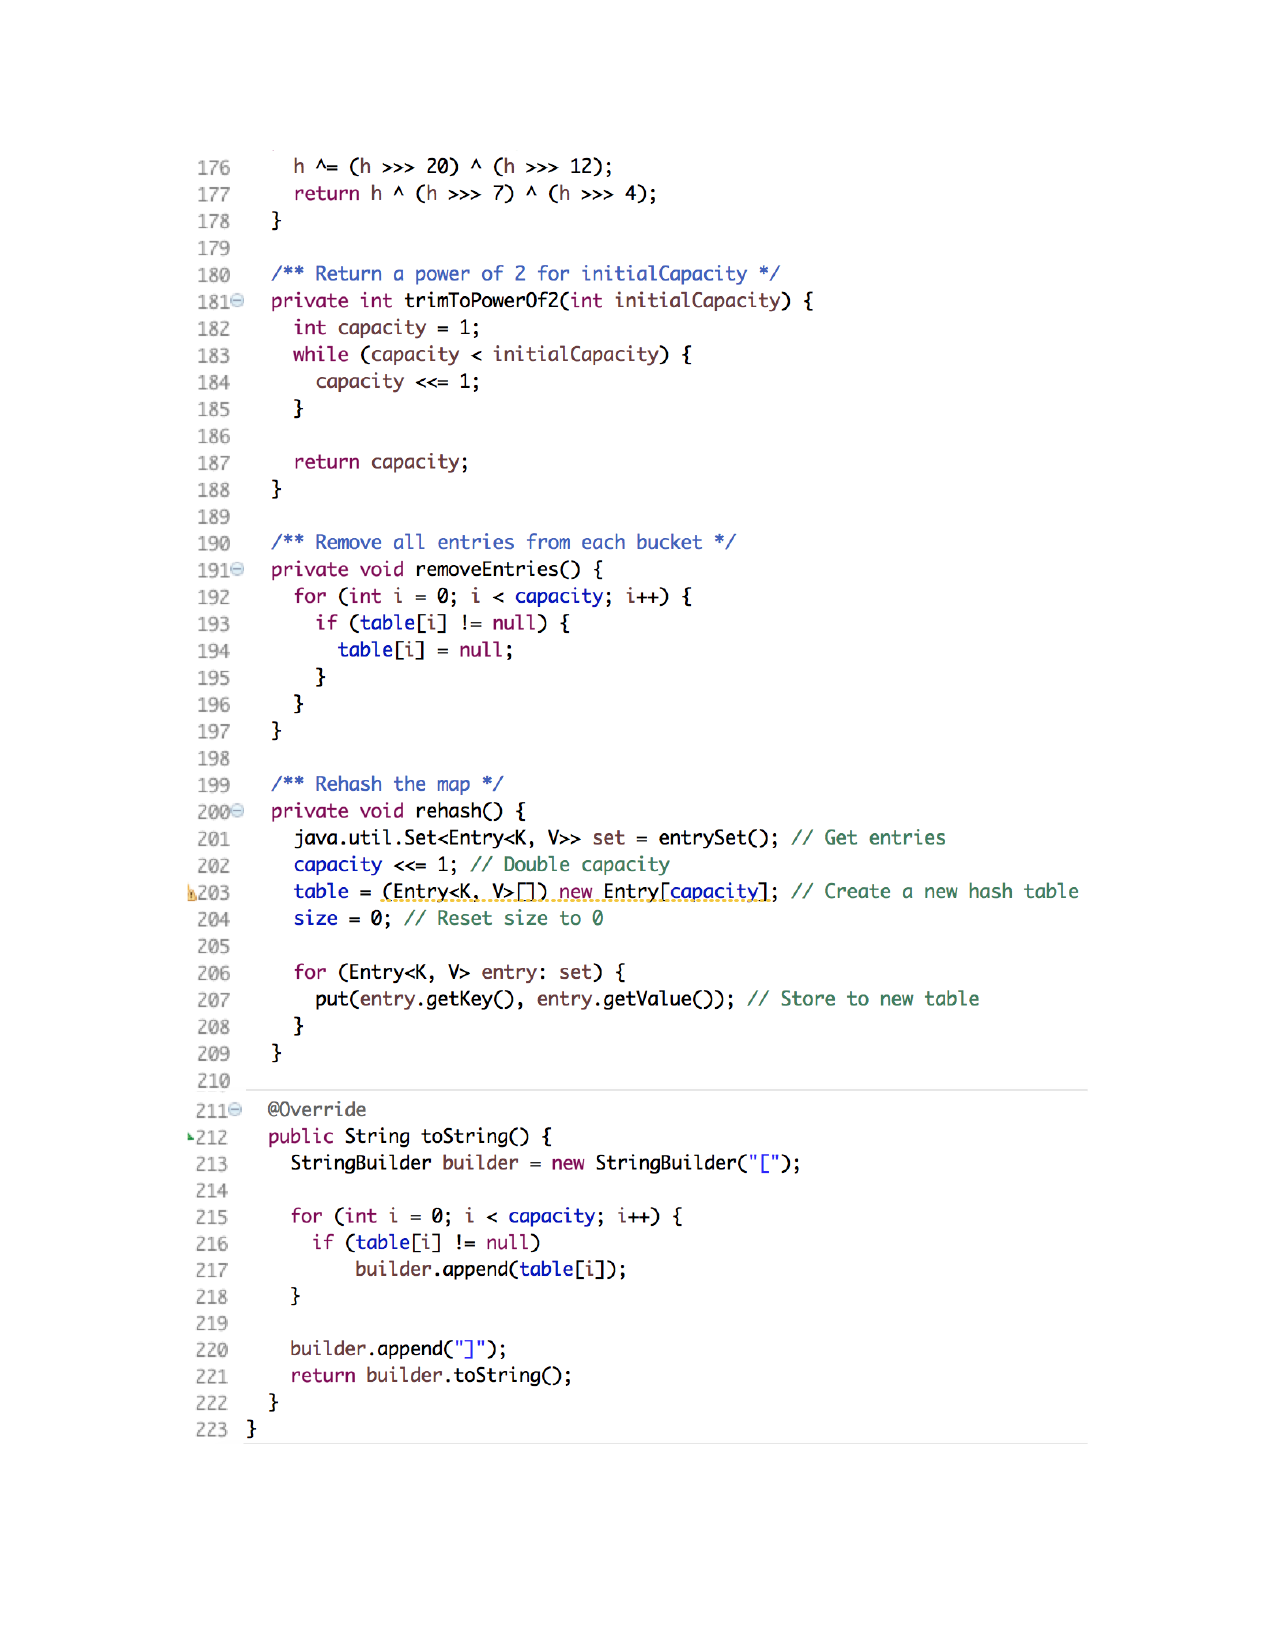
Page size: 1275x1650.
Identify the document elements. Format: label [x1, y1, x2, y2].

picture [187, 150, 1088, 1444]
